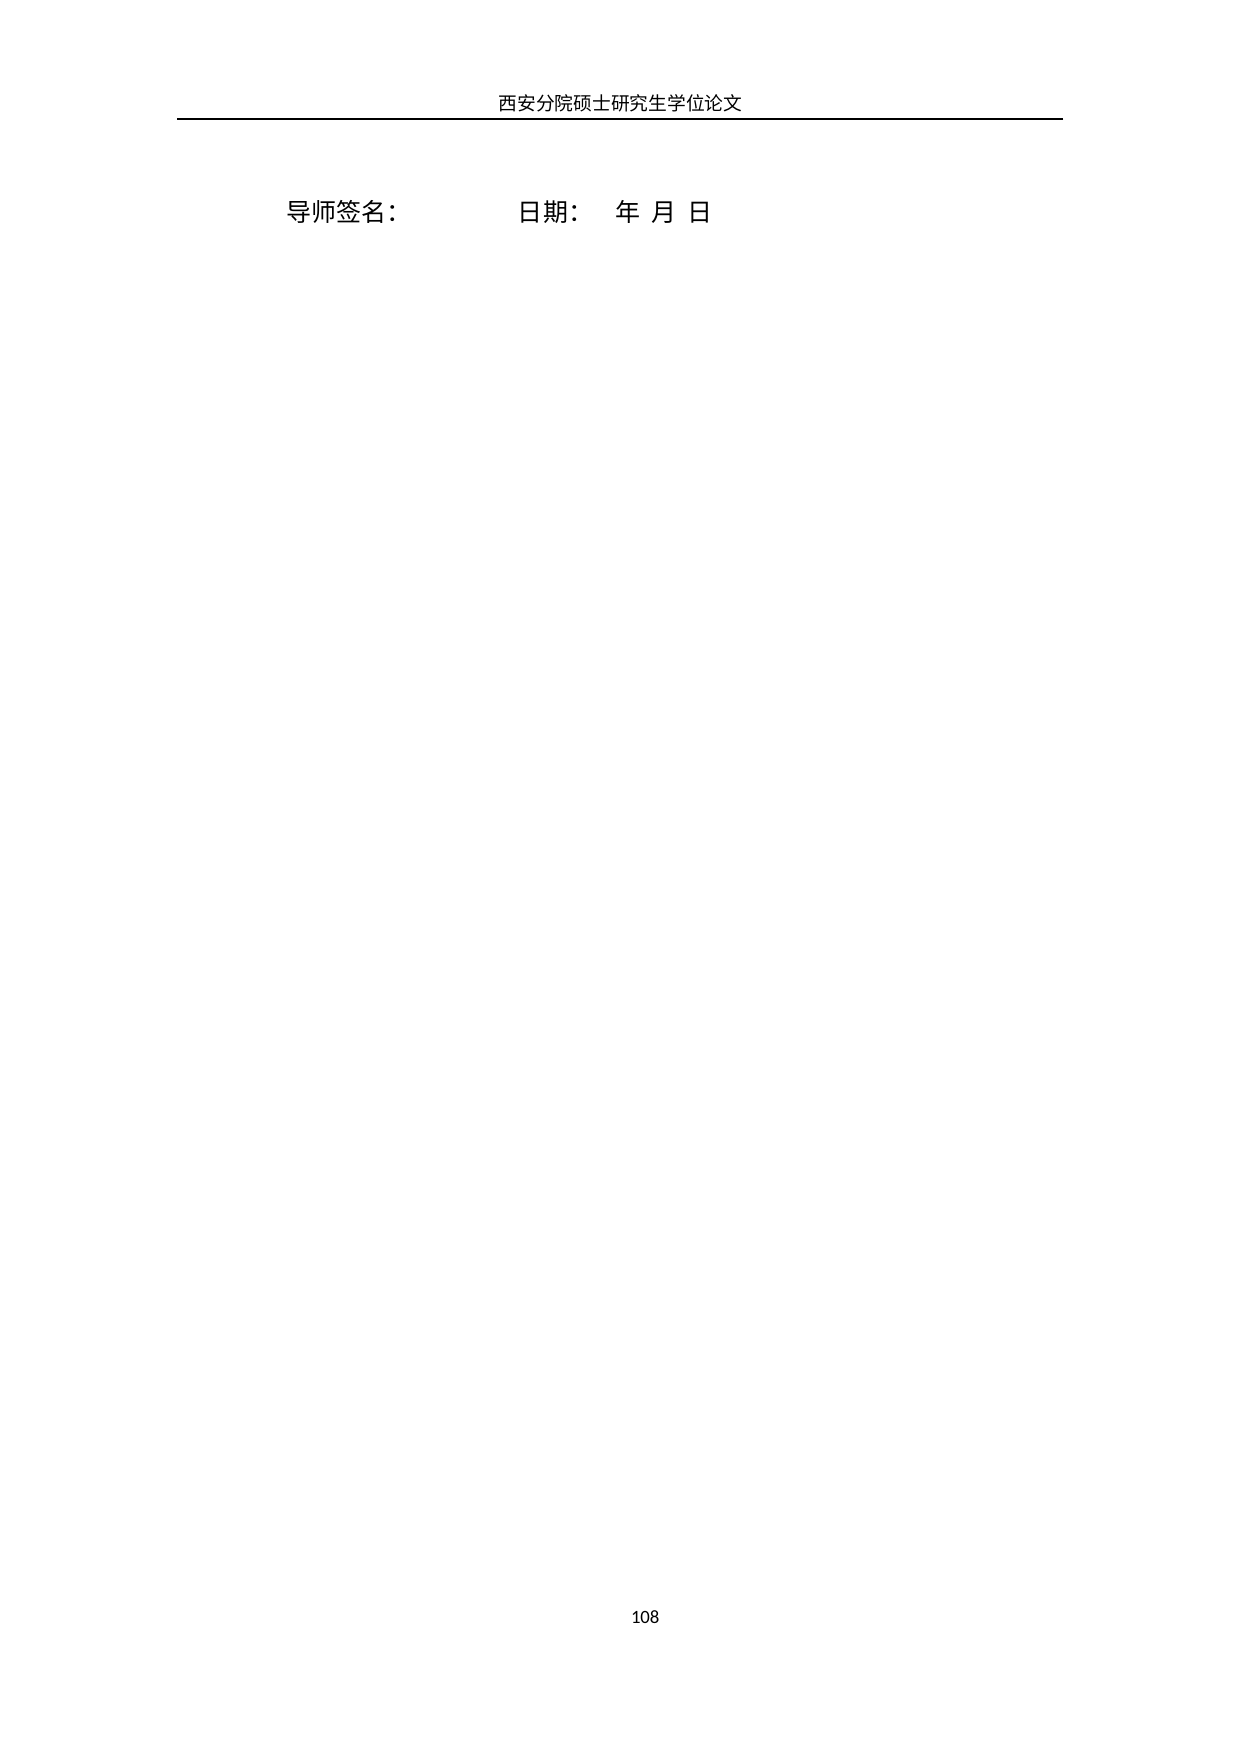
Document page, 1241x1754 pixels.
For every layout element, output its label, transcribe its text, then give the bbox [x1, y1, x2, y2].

text 导师签名： 日期： 年 月 日 [177, 192, 1063, 228]
